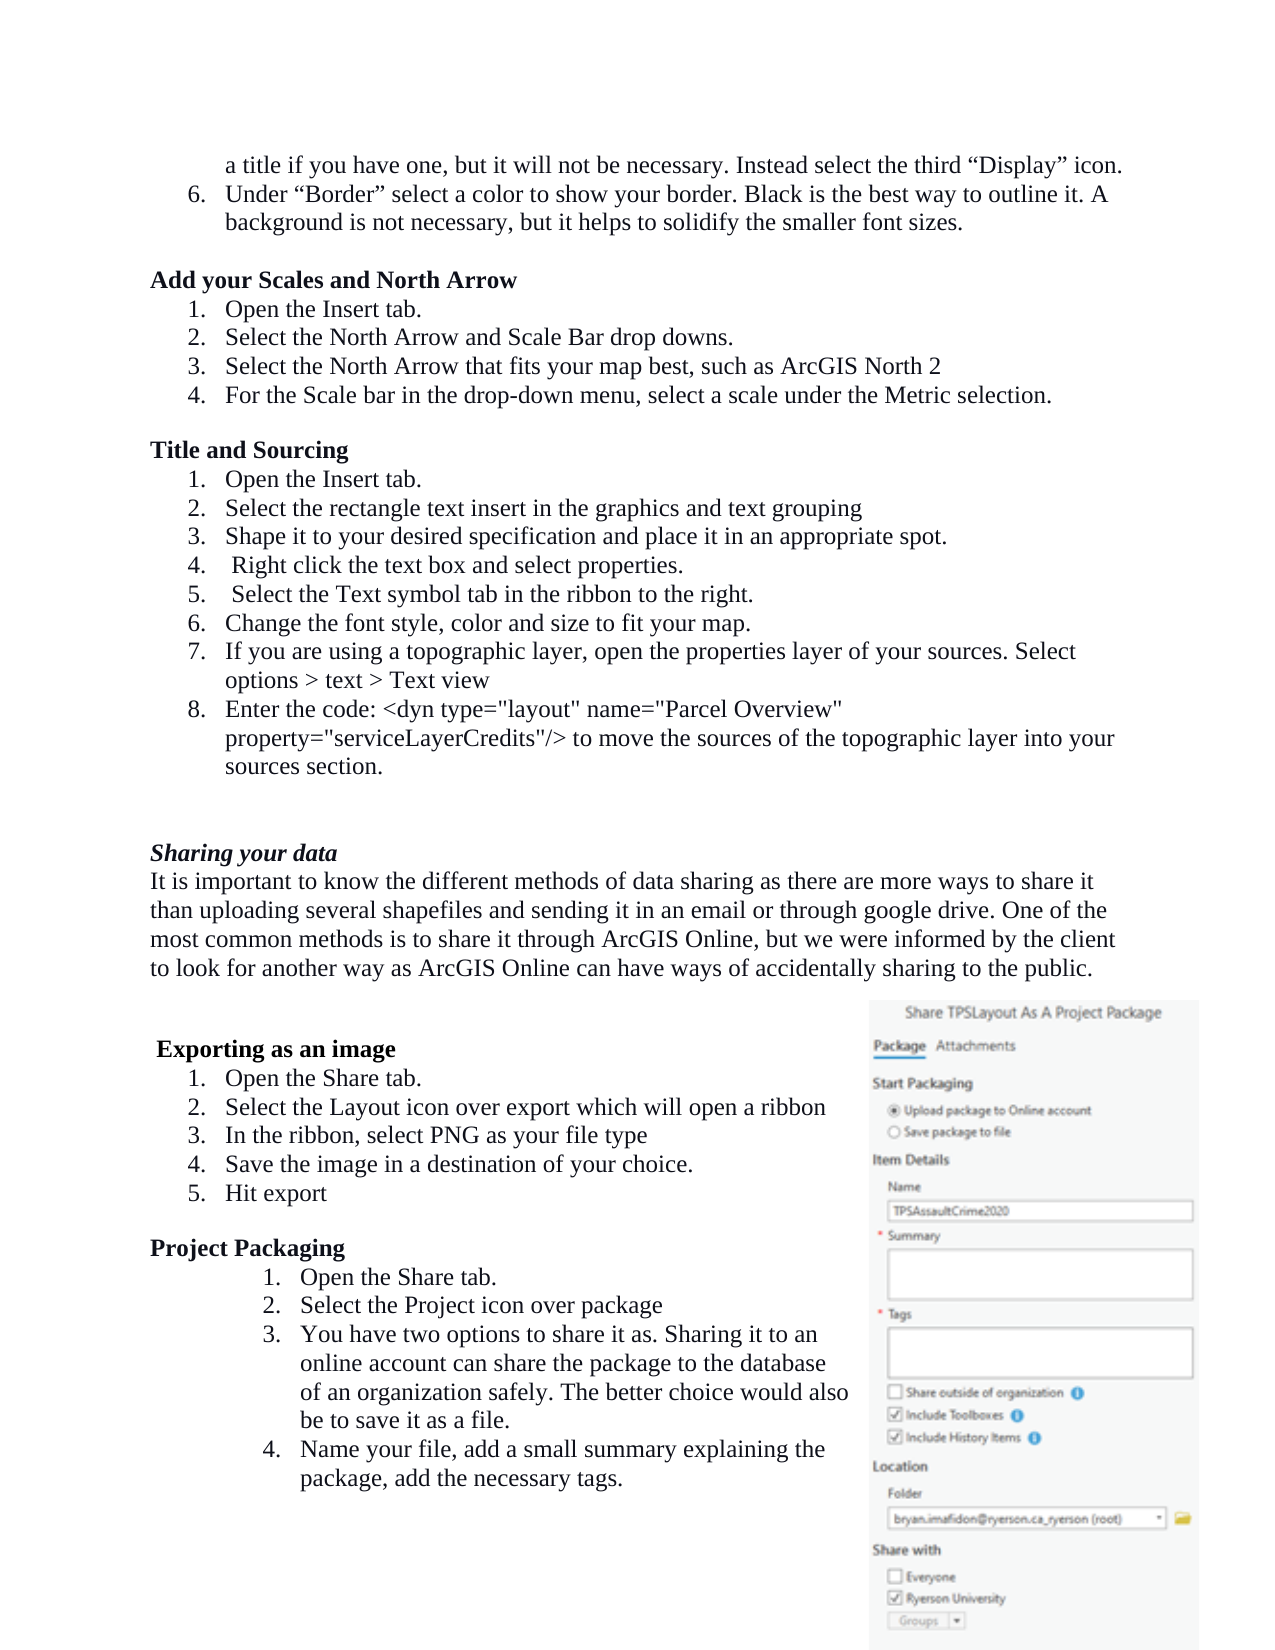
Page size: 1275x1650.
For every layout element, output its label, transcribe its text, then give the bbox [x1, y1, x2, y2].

list Save the image in a destination of your choice. [187, 1149, 868, 1178]
text Title and Sourcing [150, 435, 1125, 464]
list Select the North Arrow that fits your map best, such as ArcGIS North 2 [187, 351, 1125, 380]
list Right click the text box and select properties. [187, 550, 1125, 579]
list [187, 150, 1125, 179]
list Hit export [187, 1178, 868, 1207]
list Under “Border” select a color to show your border. Black is the best way to outline it. A background is not necessary, but it helps to solidify the smaller font sizes. [187, 179, 1125, 236]
text Project Packaging [150, 1233, 868, 1262]
list Select the North Arrow and Scale Bar drop downs. [187, 322, 1125, 351]
list In the ribbon, select PNG as your file type [187, 1120, 868, 1149]
list Select the Text symbol tab in the ribbon to the right. [187, 579, 1125, 608]
text It is important to know the different methods of data sharing as there are more ways to share it than uploading several shapefiles and sending it in an email or through google drive. One of the most common methods is to share it through ArcGIS Online, but we were informed by the client to look for another way as ArcGIS Online can have ways of accidentally sharing to the public. [150, 866, 1125, 981]
list Change the font style, color and size to fit your map. [187, 608, 1125, 636]
list Open the Share tab. [262, 1262, 868, 1290]
list Open the Share tab. [187, 1063, 868, 1092]
list Select the Layout icon over export which will open a ribbon [187, 1092, 868, 1120]
list Open the Insert tab. [187, 464, 1125, 493]
list Select the Project icon over package [262, 1290, 868, 1319]
list For the Scale bar in the drop-down menu, select a scale under the Metric selection. [187, 380, 1125, 409]
text Sharing your data [150, 838, 1125, 866]
list Enter the code: <dyn type="layout" name="Parcel Overview" property="serviceLayerCredits"/> to move the sources of the topographic layer into your sources section. [187, 694, 1125, 780]
list You have two options to share it as. Sharing it to an online account can share the package to the database of an organization safely. The better choice would also be to save it as a file. [262, 1319, 868, 1434]
list Shape it to your desired specification and place it in an appropriate spot. [187, 521, 1125, 550]
list If you are using a topographic layer, open the properties layer of your sources. Select options > text > Text view [187, 636, 1125, 694]
list Select the rectangle text insert in the graphics and text grouping [187, 493, 1125, 521]
text Add your Scales and North Arrow [150, 265, 1125, 294]
text Exporting as an image [150, 1034, 868, 1063]
picture [868, 1000, 1200, 1650]
list Name your file, add a small summary explaining the package, add the necessary tags. [262, 1434, 868, 1492]
list Open the Insert tab. [187, 294, 1125, 322]
